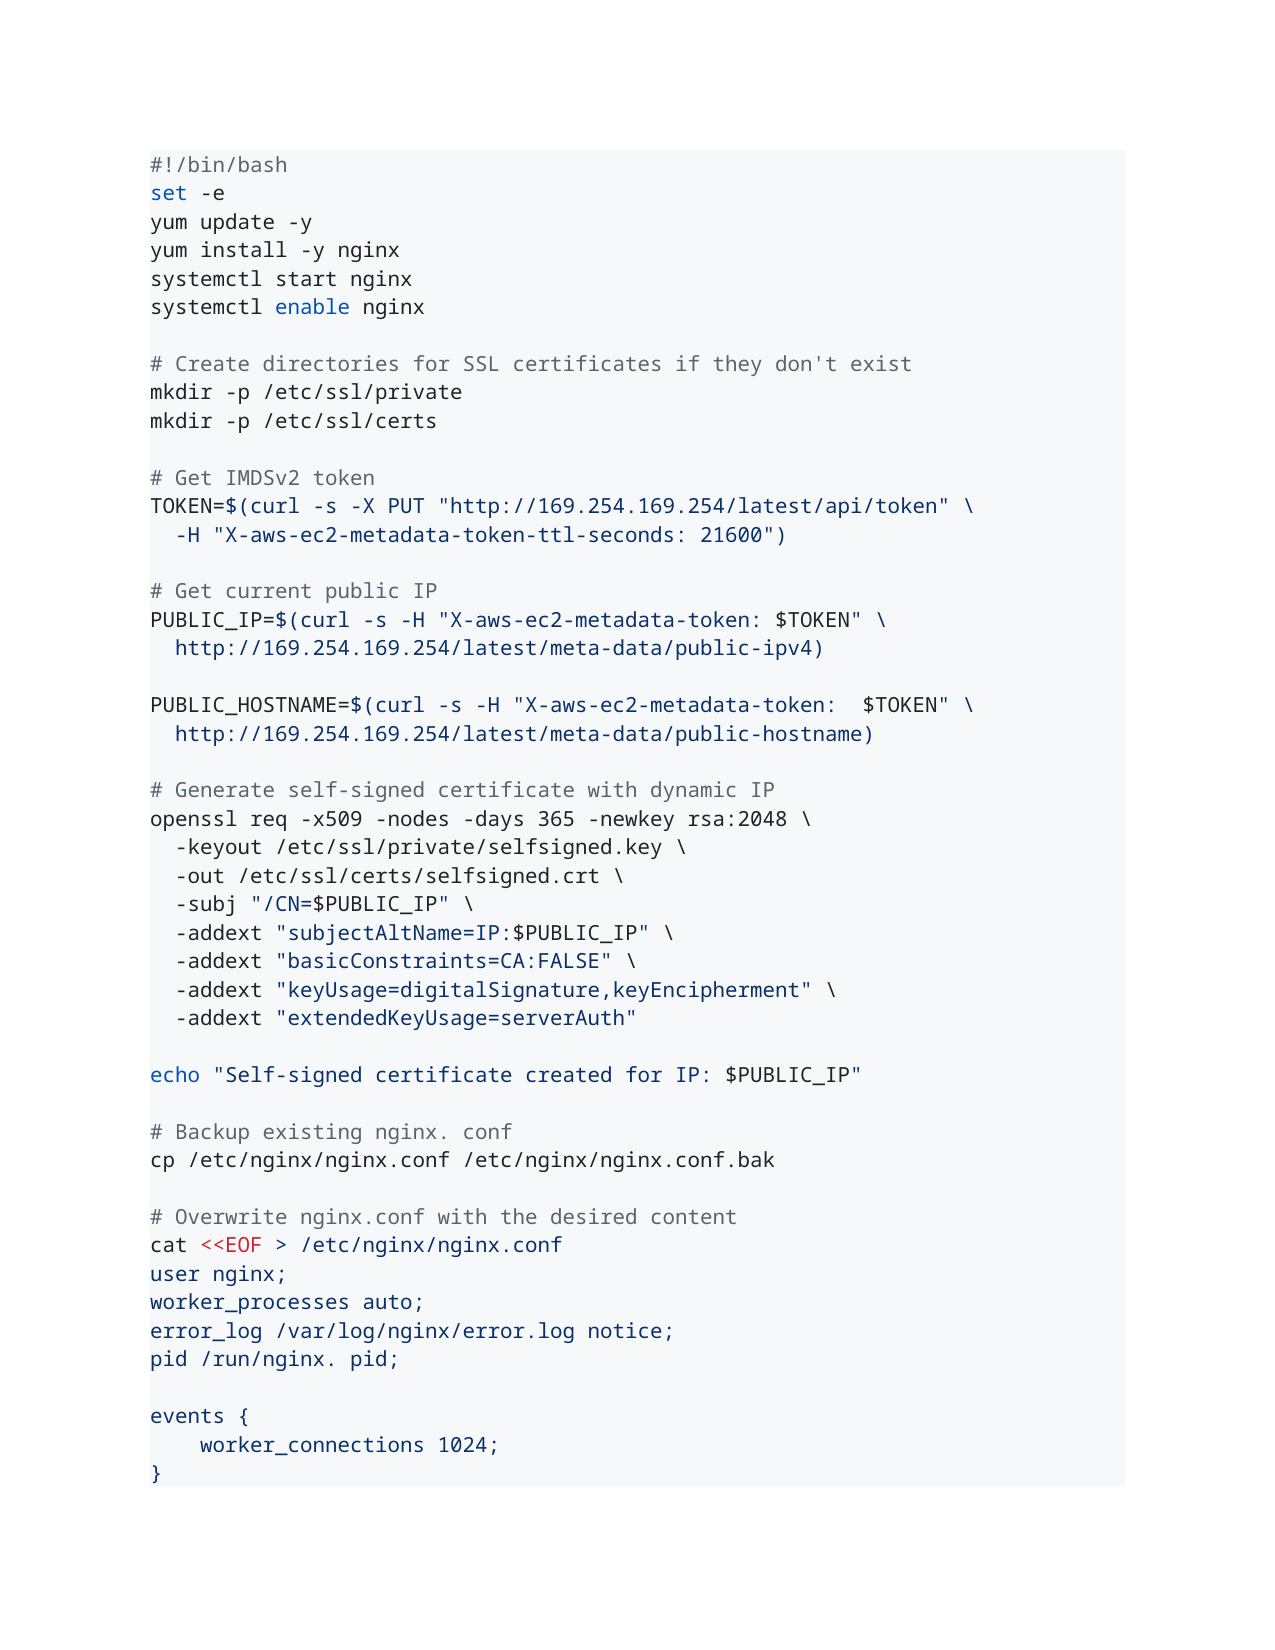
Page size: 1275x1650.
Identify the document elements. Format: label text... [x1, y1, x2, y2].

text cat <<EOF > /etc/nginx/nginx.conf [150, 1231, 1125, 1259]
text # Create directories for SSL certificates if they don't exist [150, 349, 1125, 377]
text #!/bin/bash [150, 150, 1125, 178]
text -H "X-aws-ec2-metadata-token-ttl-seconds: 21600") [150, 520, 1125, 548]
text http://169.254.169.254/latest/meta-data/public-hostname) [150, 719, 1125, 747]
text -addext "keyUsage=digitalSignature,keyEncipherment" \ [150, 975, 1125, 1003]
text # Backup existing nginx. conf [150, 1117, 1125, 1145]
text -addext "extendedKeyUsage=serverAuth" [150, 1003, 1125, 1032]
text set -e [150, 178, 1125, 207]
text user nginx; [150, 1259, 1125, 1287]
text mkdir -p /etc/ssl/private [150, 377, 1125, 406]
text } [150, 1458, 1125, 1487]
text worker_processes auto; [150, 1287, 1125, 1316]
text TOKEN=$(curl -s -X PUT "http://169.254.169.254/latest/api/token" \ [150, 491, 1125, 520]
text # Overwrite nginx.conf with the desired content [150, 1202, 1125, 1231]
text mkdir -p /etc/ssl/certs [150, 406, 1125, 434]
text -subj "/CN=$PUBLIC_IP" \ [150, 889, 1125, 918]
text openssl req -x509 -nodes -days 365 -newkey rsa:2048 \ [150, 804, 1125, 832]
text -out /etc/ssl/certs/selfsigned.crt \ [150, 861, 1125, 889]
text systemctl enable nginx [150, 292, 1125, 321]
text -addext "subjectAltName=IP:$PUBLIC_IP" \ [150, 918, 1125, 946]
text # Generate self-signed certificate with dynamic IP [150, 776, 1125, 804]
text yum install -y nginx [150, 235, 1125, 264]
text systemctl start nginx [150, 264, 1125, 292]
text -addext "basicConstraints=CA:FALSE" \ [150, 946, 1125, 975]
text http://169.254.169.254/latest/meta-data/public-ipv4) [150, 633, 1125, 662]
text yum update -y [150, 207, 1125, 235]
text events { [150, 1401, 1125, 1430]
text pid /run/nginx. pid; [150, 1344, 1125, 1373]
text error_log /var/log/nginx/error.log notice; [150, 1316, 1125, 1344]
text PUBLIC_IP=$(curl -s -H "X-aws-ec2-metadata-token: $TOKEN" \ [150, 605, 1125, 633]
text cp /etc/nginx/nginx.conf /etc/nginx/nginx.conf.bak [150, 1145, 1125, 1174]
text # Get IMDSv2 token [150, 463, 1125, 491]
text worker_connections 1024; [150, 1430, 1125, 1458]
text # Get current public IP [150, 577, 1125, 605]
text -keyout /etc/ssl/private/selfsigned.key \ [150, 832, 1125, 861]
text echo "Self-signed certificate created for IP: $PUBLIC_IP" [150, 1060, 1125, 1088]
text PUBLIC_HOSTNAME=$(curl -s -H "X-aws-ec2-metadata-token: $TOKEN" \ [150, 690, 1125, 719]
